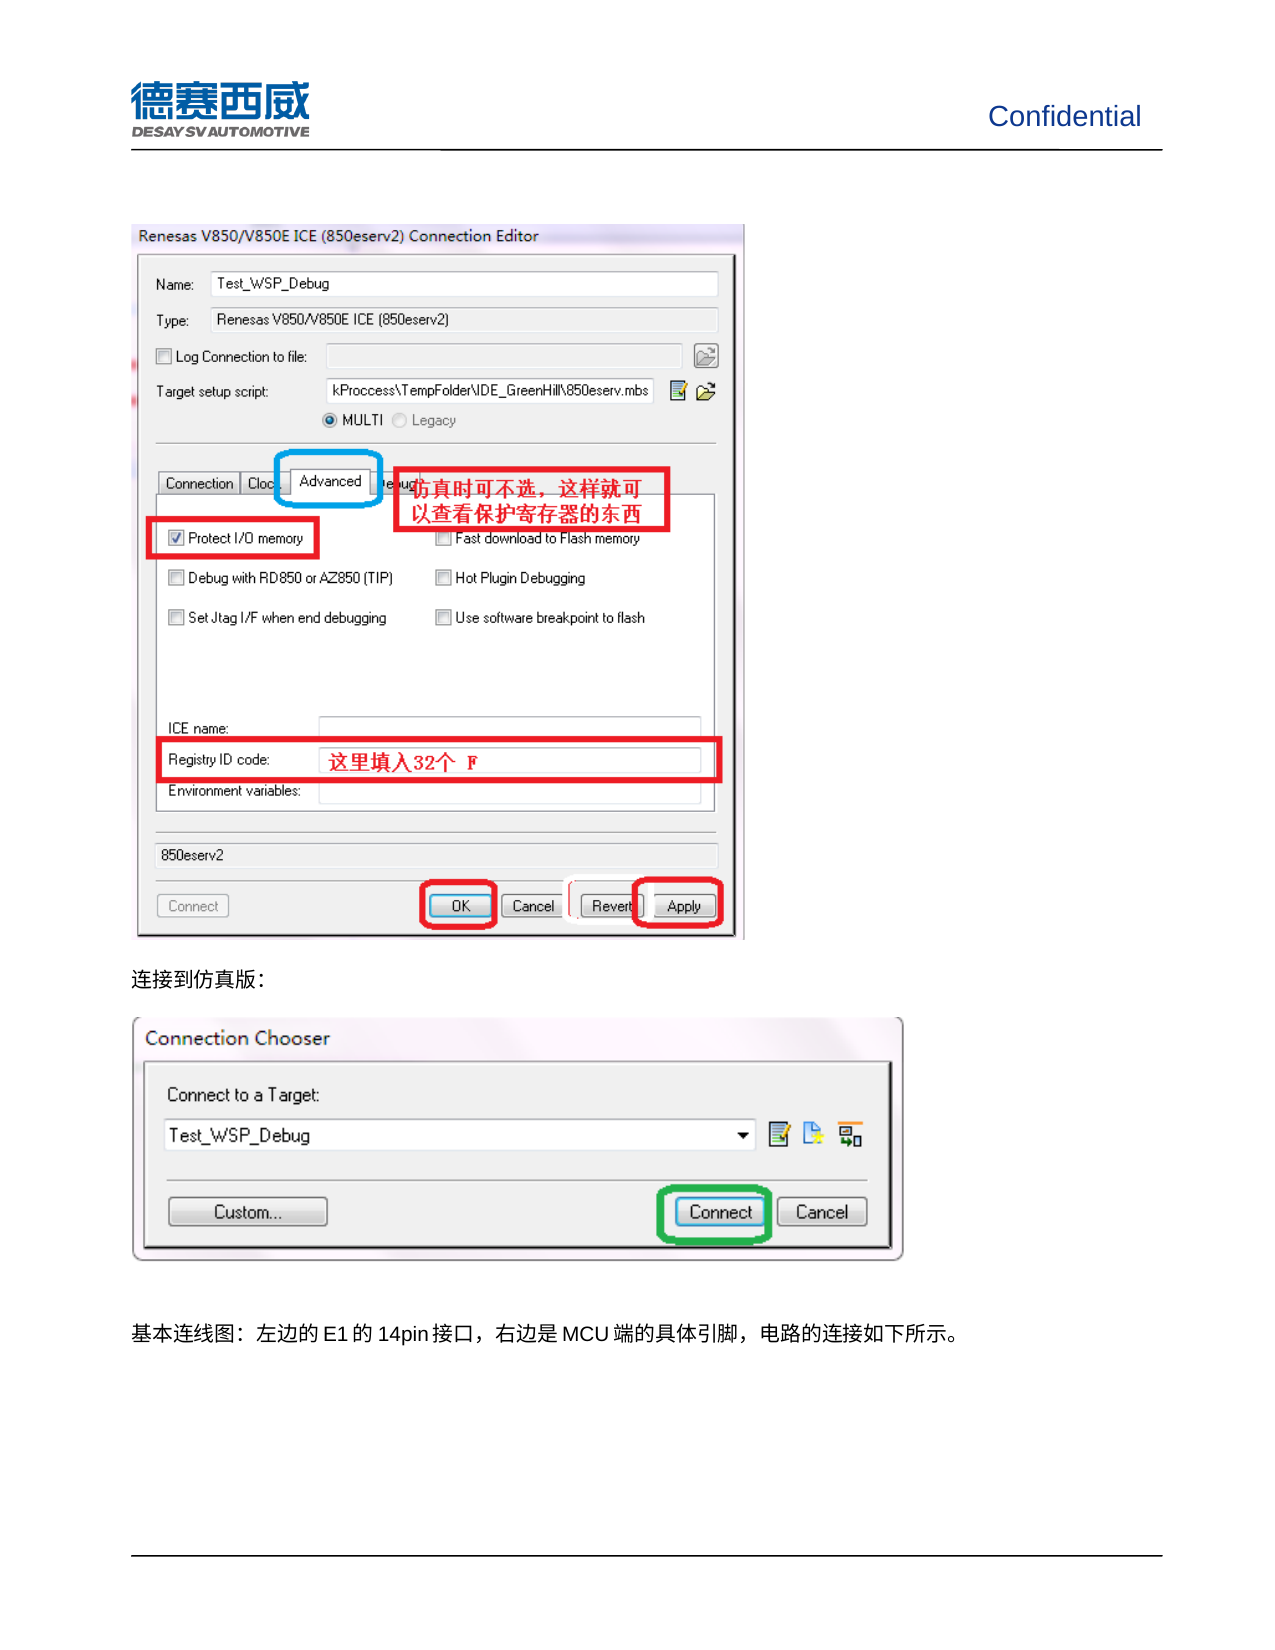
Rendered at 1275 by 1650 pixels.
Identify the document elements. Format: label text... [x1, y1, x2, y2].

picture [131, 1017, 907, 1269]
text 基本连线图：左边的E1的14pin接口，右边是MCU端的具体引脚，电路的连接如下所示。 [131, 1317, 1162, 1347]
picture [131, 224, 745, 940]
text 连接到仿真版： [131, 963, 1162, 993]
picture [131, 81, 310, 137]
